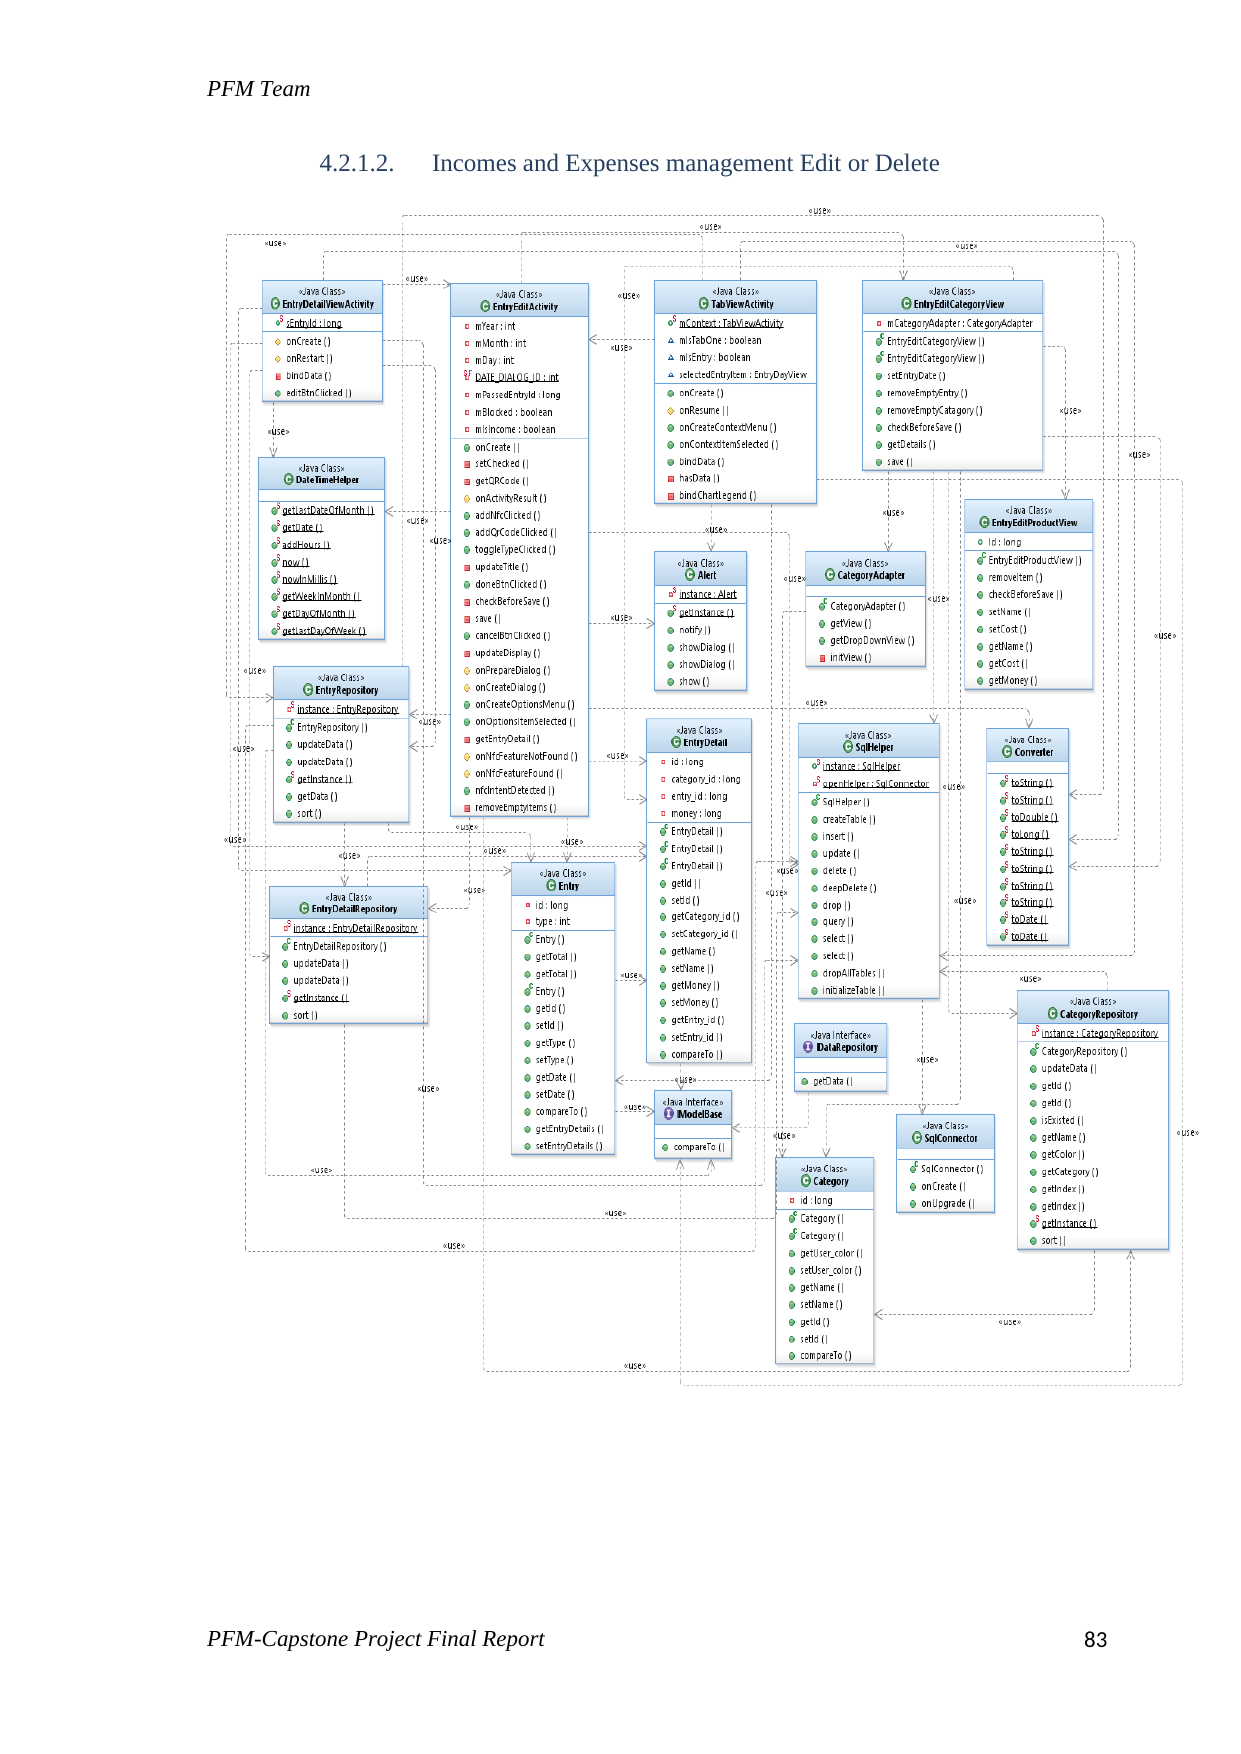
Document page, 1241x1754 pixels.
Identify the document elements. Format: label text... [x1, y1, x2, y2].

picture [206, 180, 1217, 1407]
subtitle Incomes and Expenses management Edit or Delete [319, 148, 1122, 176]
